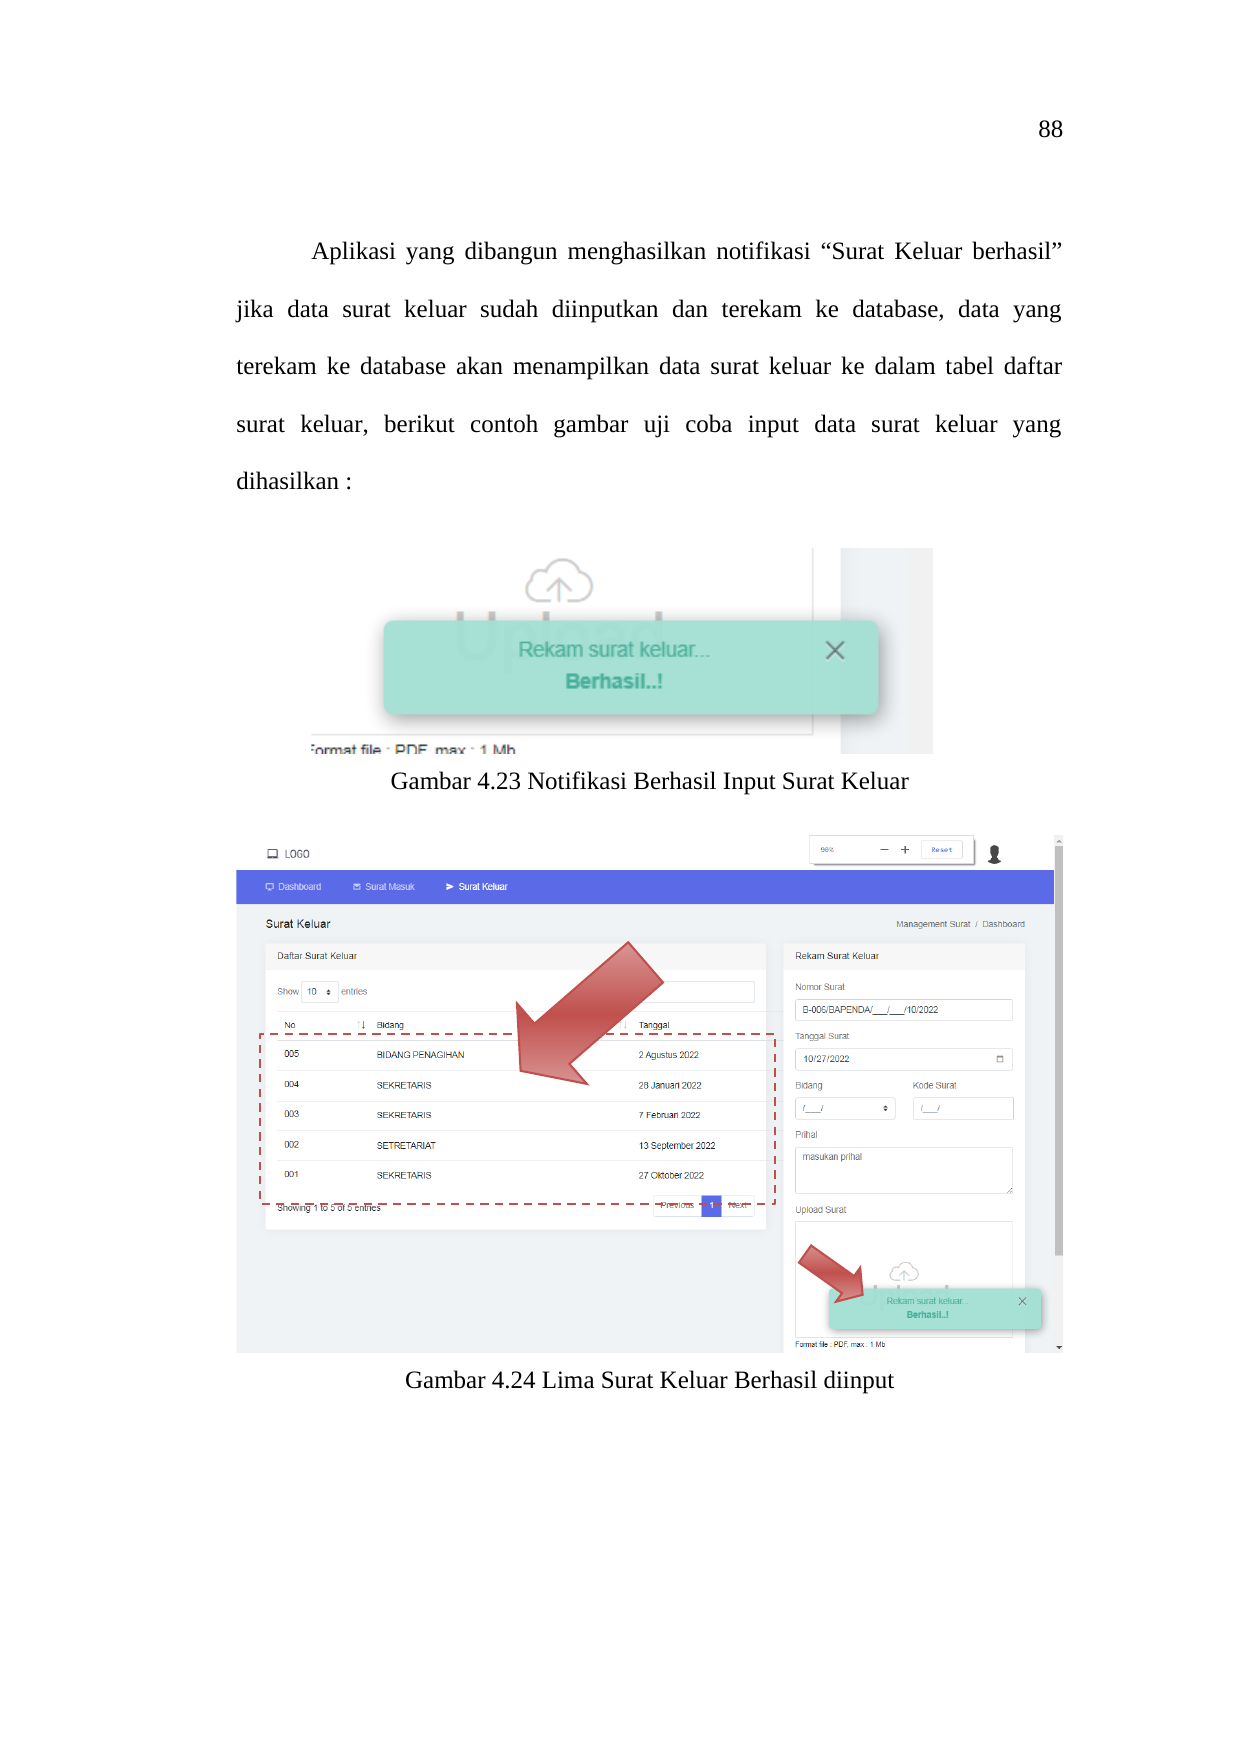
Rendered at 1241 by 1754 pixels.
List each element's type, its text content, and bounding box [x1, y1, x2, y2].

picture [236, 835, 1064, 1353]
text Aplikasi yang dibangun menghasilkan notifikasi “Surat Keluar berhasil” jika data surat keluar sudah diinputkan dan terekam ke database, data yang terekam ke database akan menampilkan data surat keluar ke dalam tabel daftar surat keluar, berikut contoh gambar uji coba input data surat keluar yang dihasilkan : [236, 236, 1063, 495]
picture [311, 548, 933, 754]
